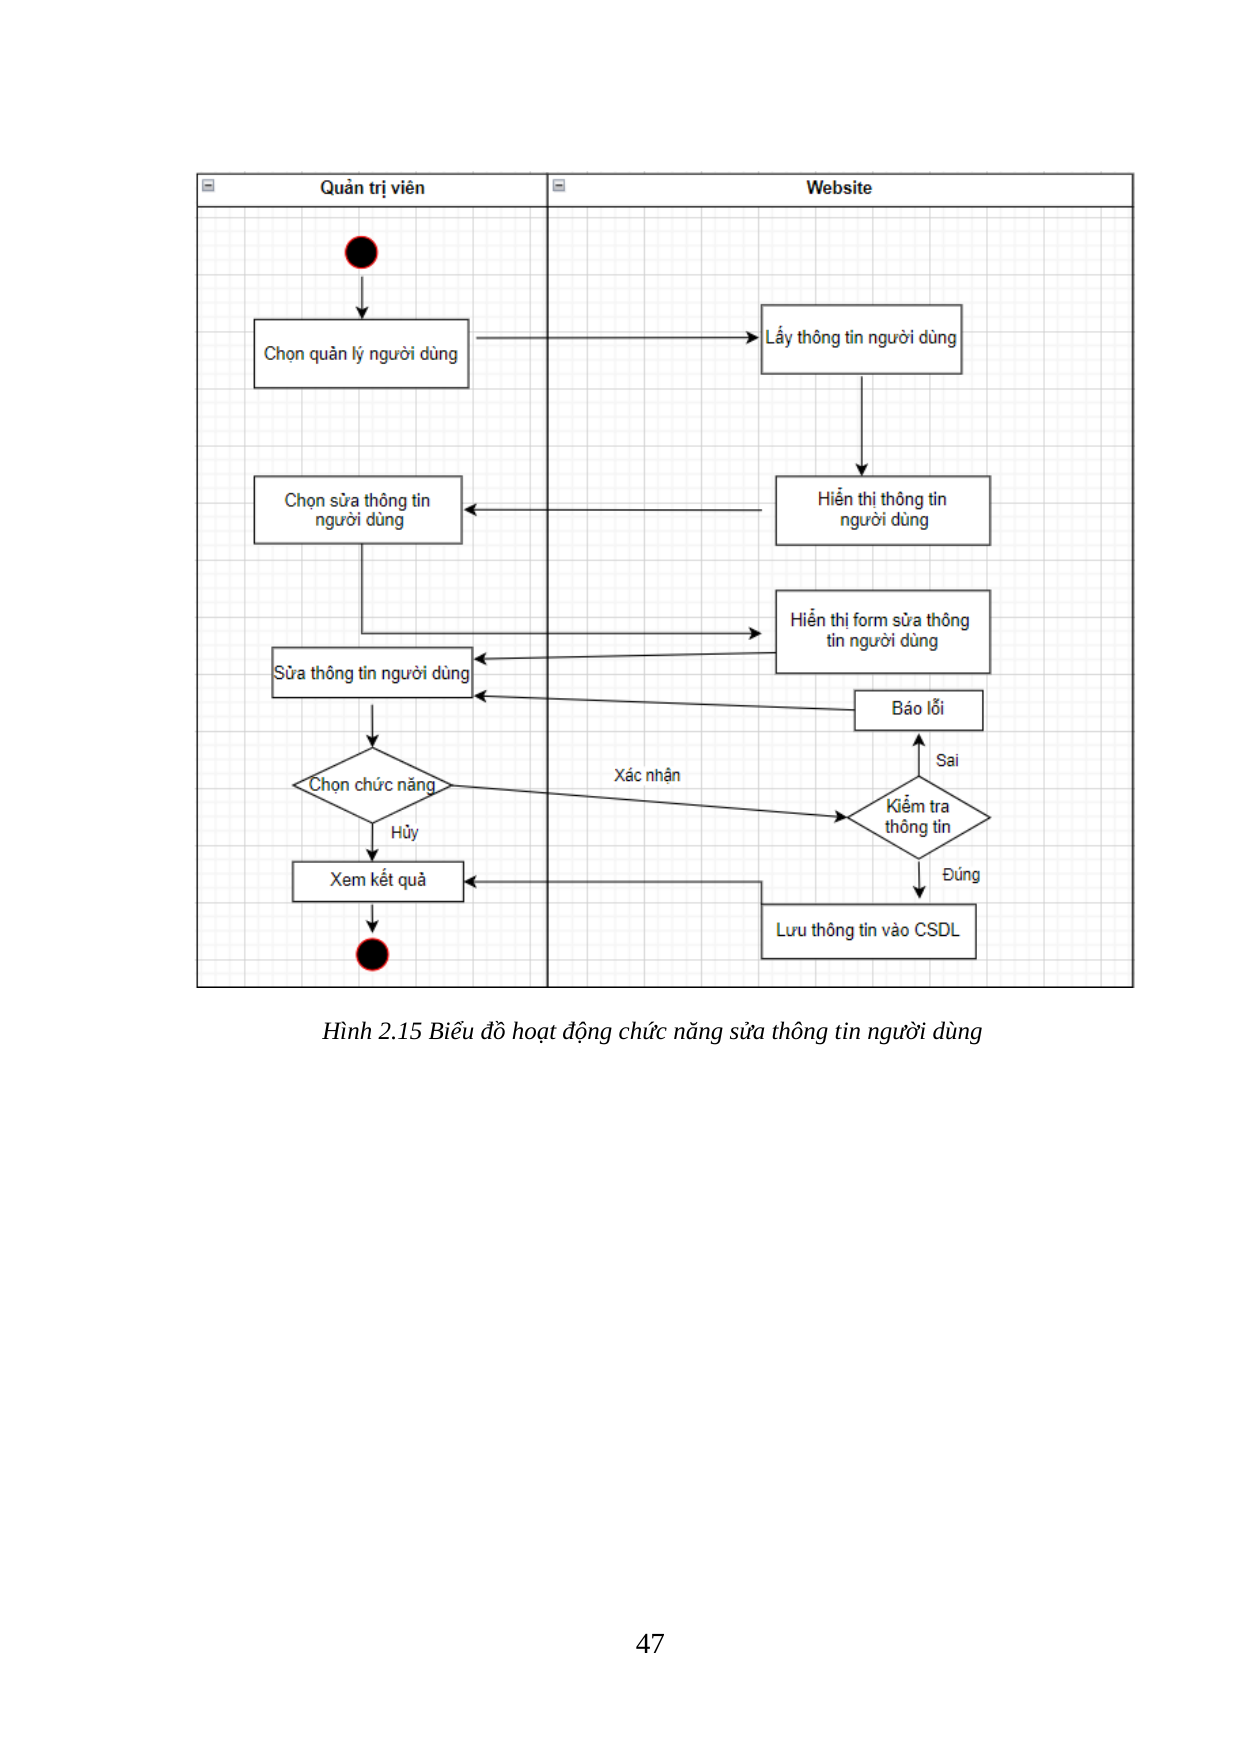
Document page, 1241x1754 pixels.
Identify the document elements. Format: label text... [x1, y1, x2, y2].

text Hình 2.15 Biểu đồ hoạt động chức năng sửa thông tin người dùng [180, 1016, 1127, 1045]
picture [194, 171, 1135, 988]
